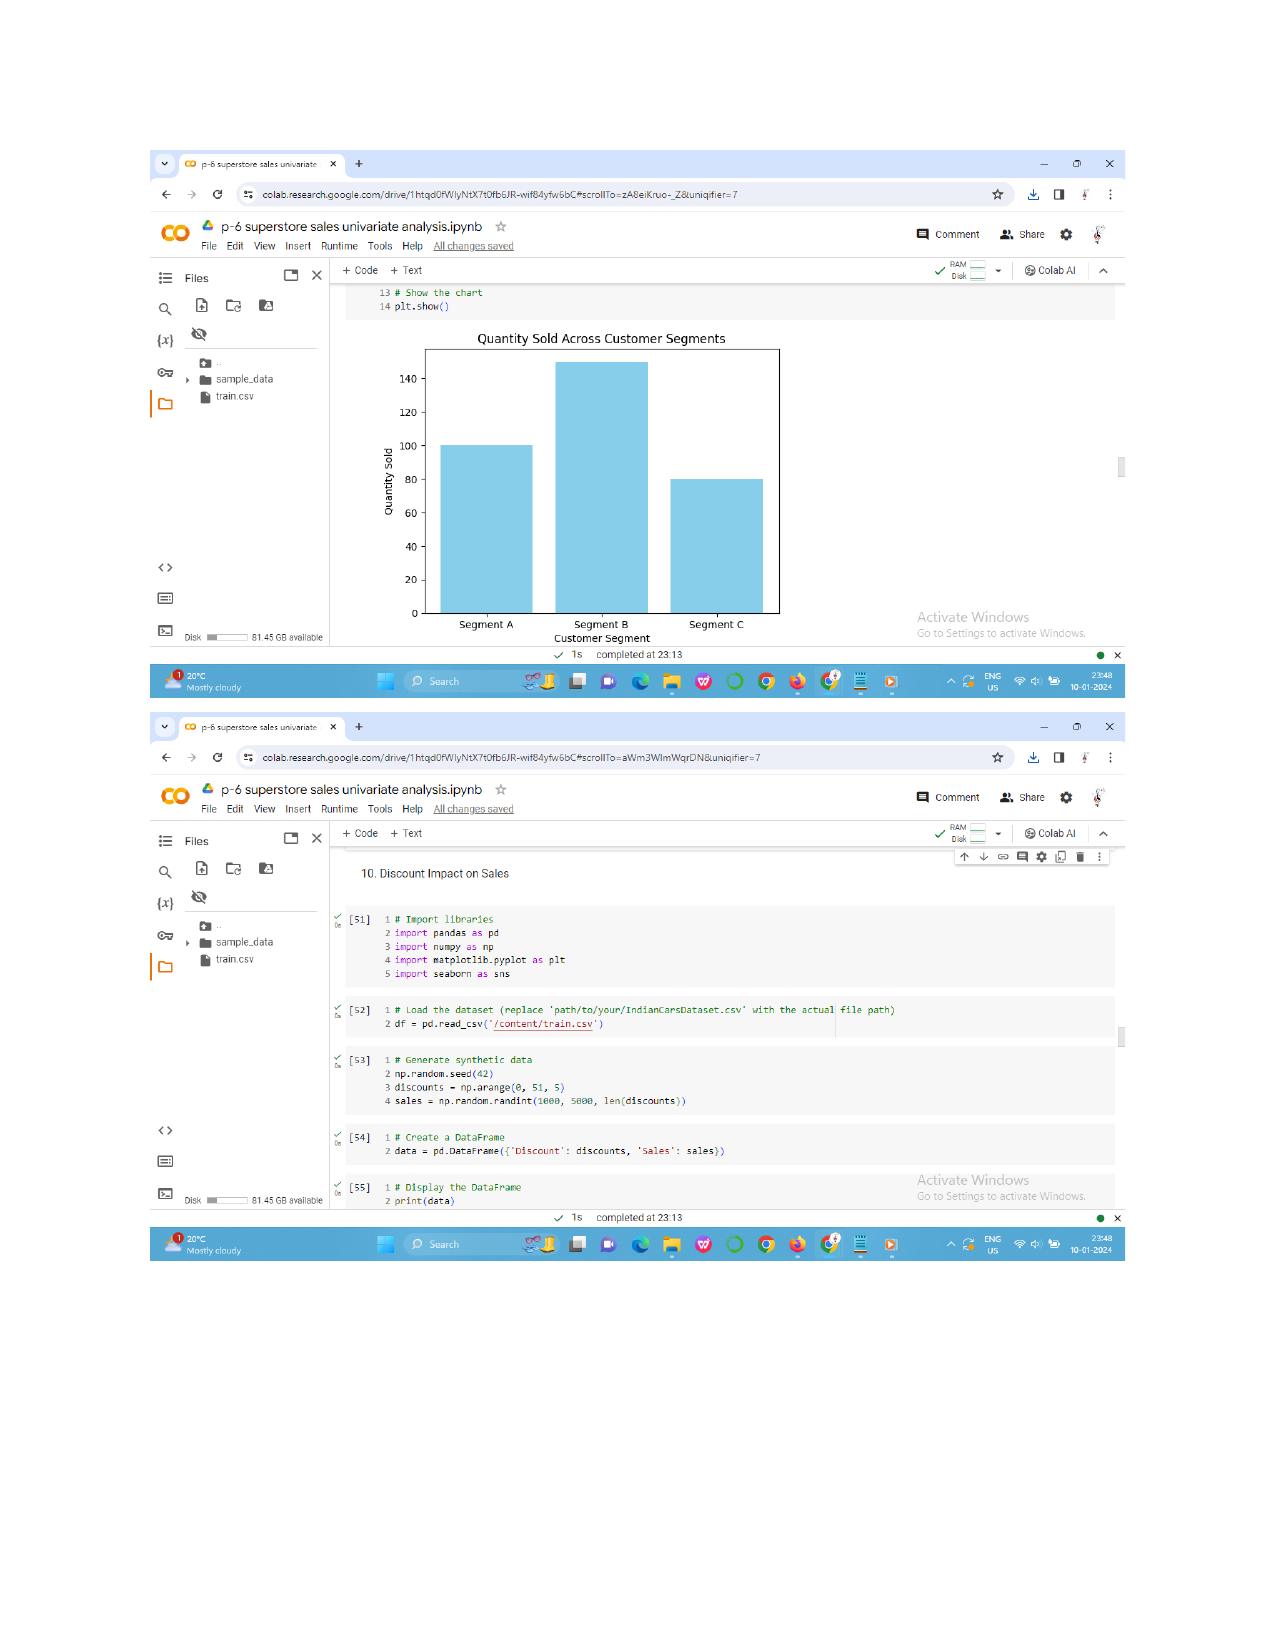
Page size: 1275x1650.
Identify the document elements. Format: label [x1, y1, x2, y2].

picture [150, 150, 1125, 698]
picture [150, 712, 1125, 1261]
